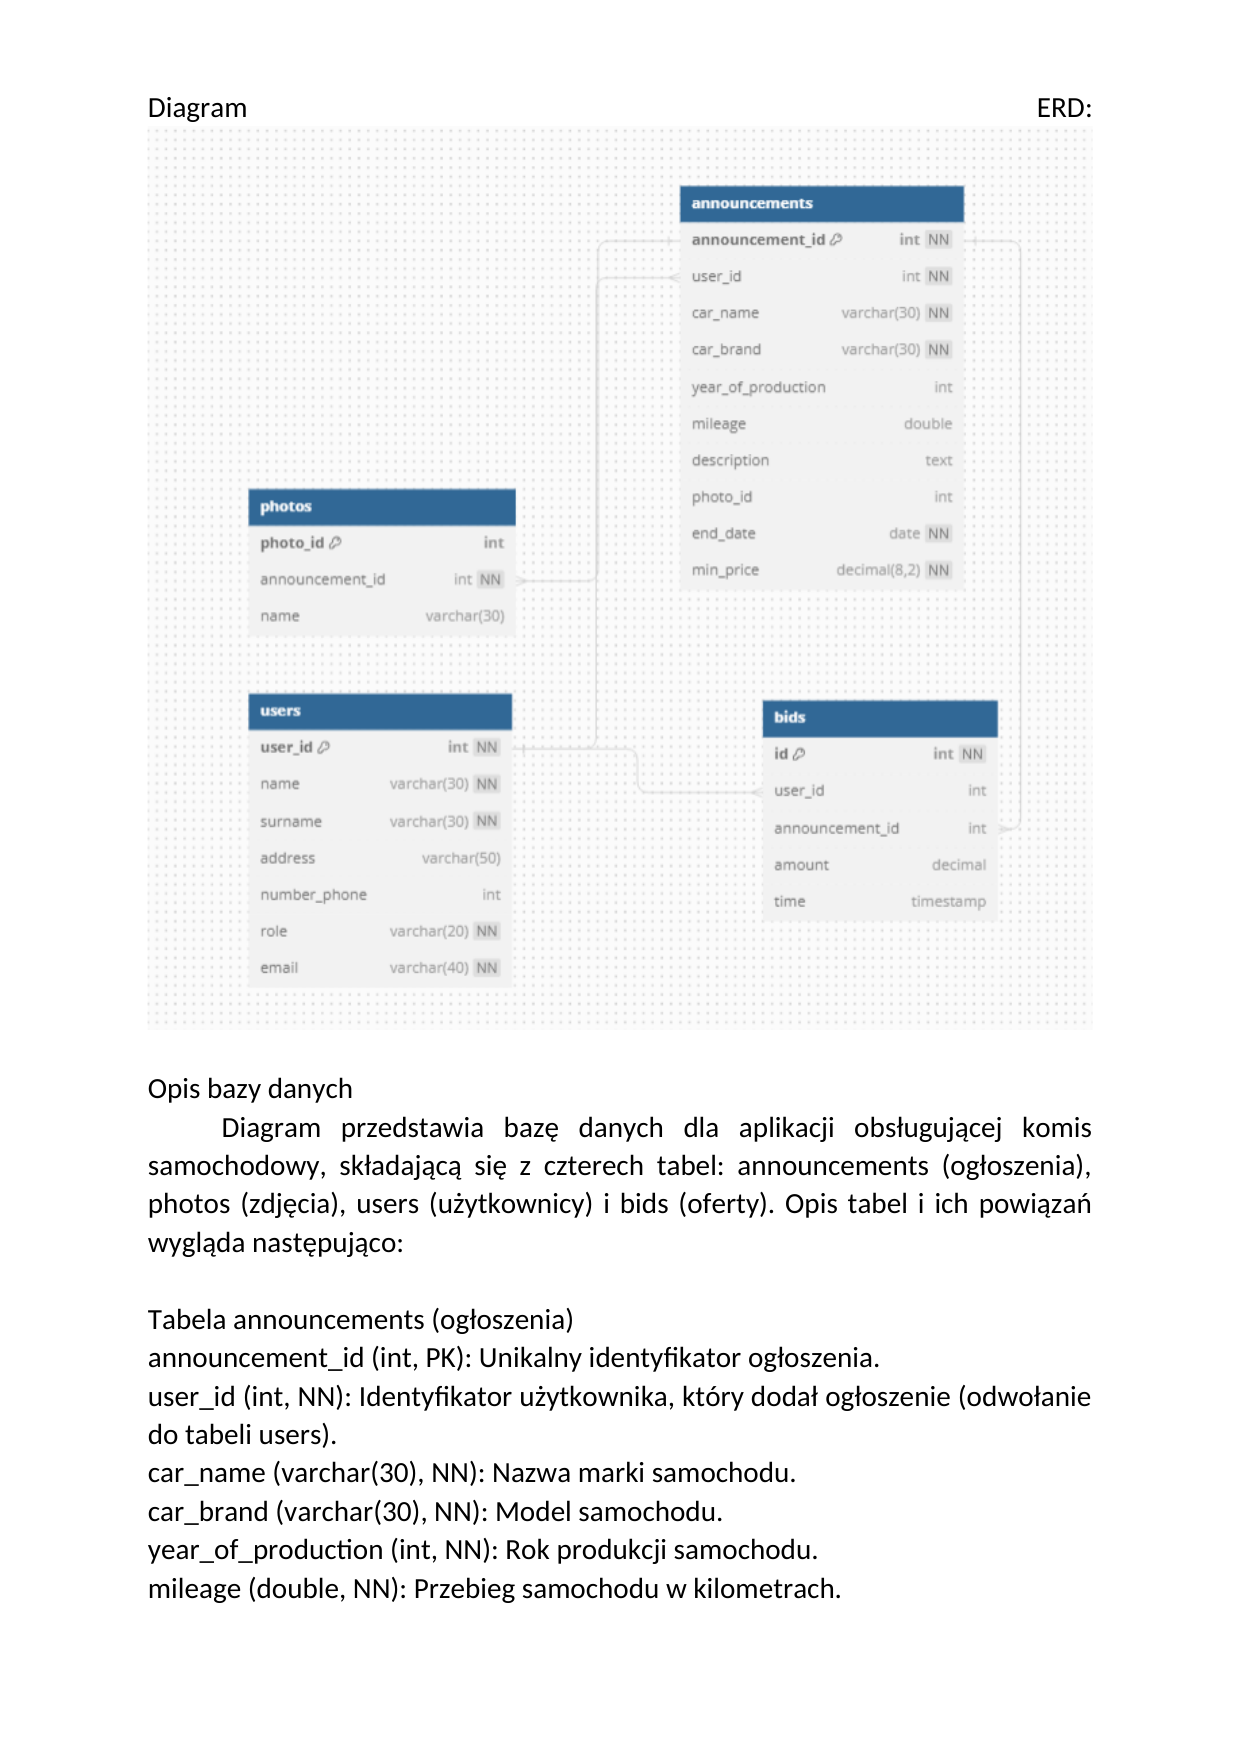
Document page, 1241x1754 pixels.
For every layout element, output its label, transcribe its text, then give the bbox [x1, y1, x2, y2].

picture [147, 126, 1093, 1030]
list year_of_production (int, NN): Rok produkcji samochodu. [148, 1531, 1093, 1567]
list announcement_id (int, PK): Unikalny identyfikator ogłoszenia. [148, 1339, 1093, 1375]
list Tabela announcements (ogłoszenia) [148, 1301, 1093, 1336]
list Diagram ERD: [148, 89, 1093, 126]
list car_brand (varchar(30), NN): Model samochodu. [148, 1493, 1093, 1529]
list mileage (double, NN): Przebieg samochodu w kilometrach. [148, 1570, 1093, 1606]
list user_id (int, NN): Identyfikator użytkownika, który dodał ogłoszenie (odwołanie do tabeli users). [148, 1378, 1093, 1452]
list Diagram przedstawia bazę danych dla aplikacji obsługującej komis samochodowy, składającą się z czterech tabel: announcements (ogłoszenia), photos (zdjęcia), users (użytkownicy) i bids (oferty). Opis tabel i ich powiązań wygląda następująco: [148, 1109, 1093, 1259]
list Opis bazy danych [148, 1070, 1093, 1106]
list car_name (varchar(30), NN): Nazwa marki samochodu. [148, 1454, 1093, 1490]
